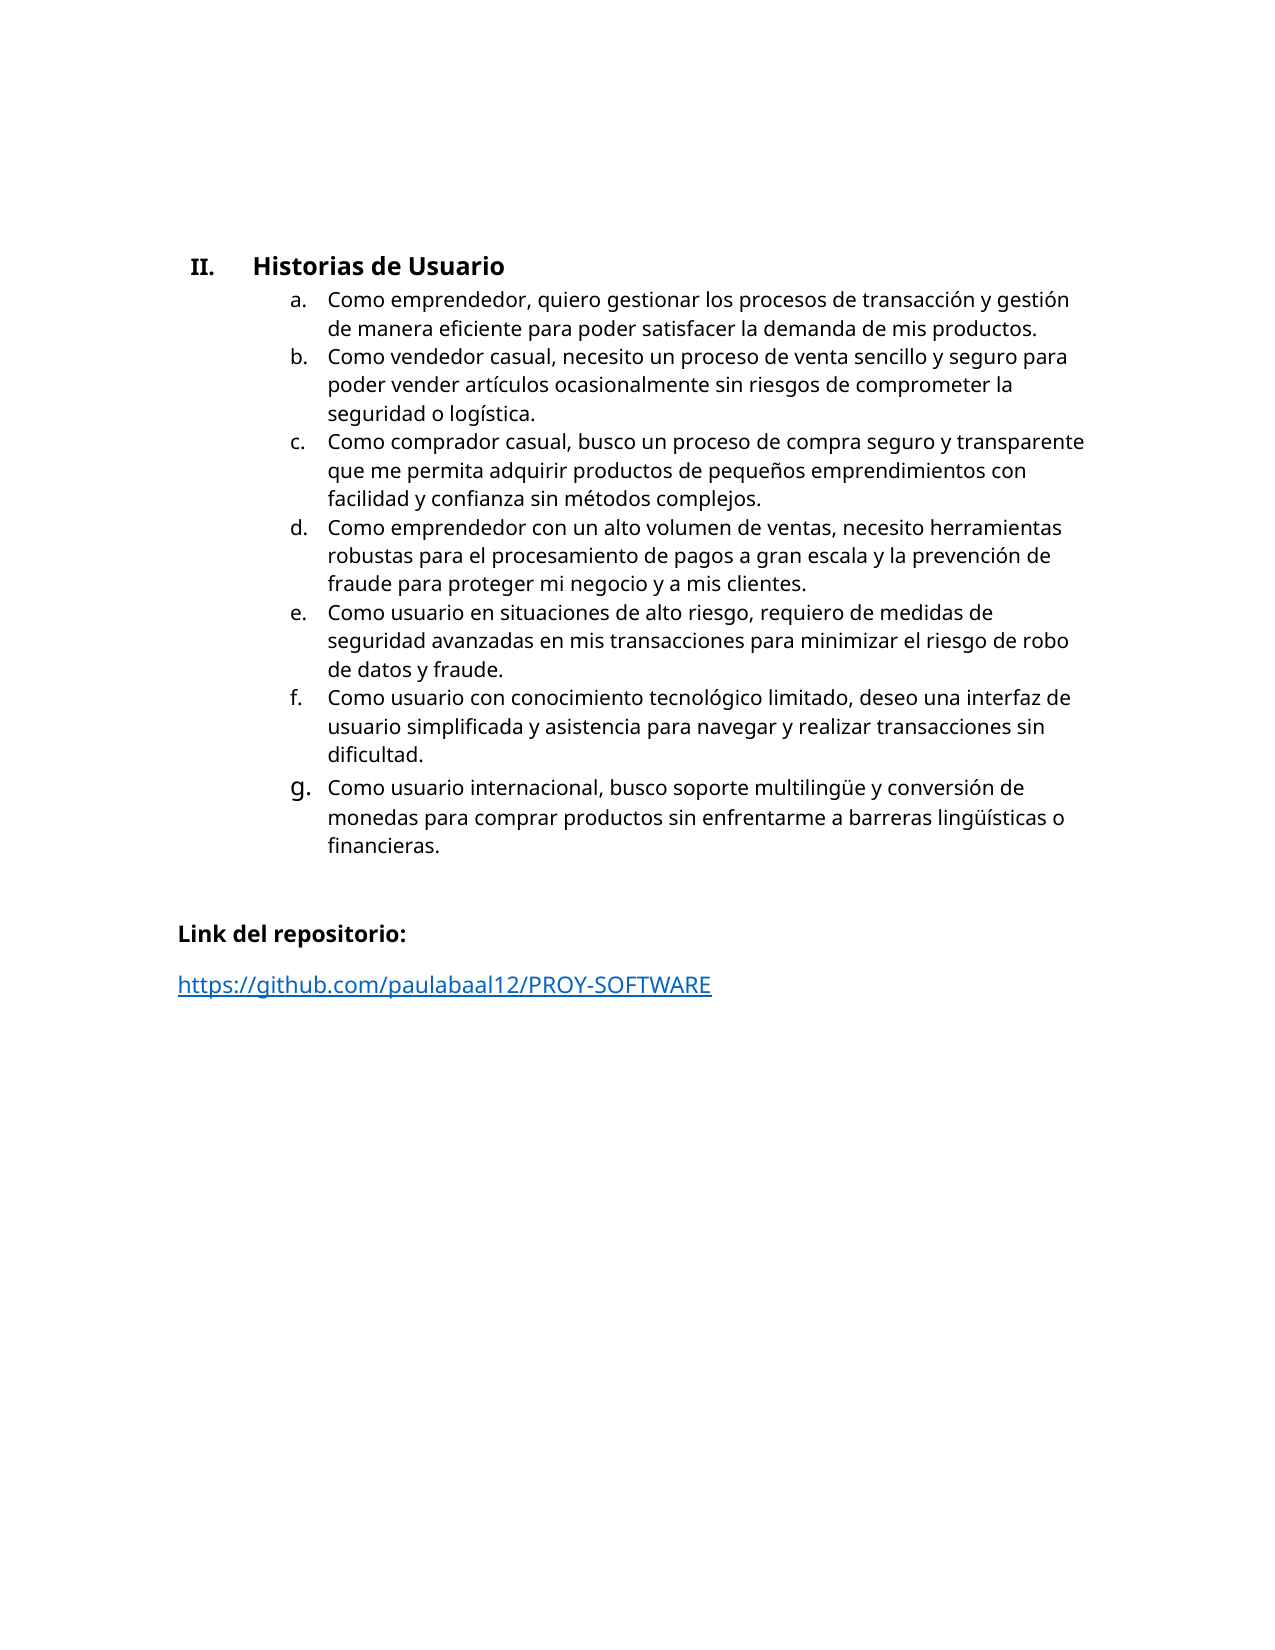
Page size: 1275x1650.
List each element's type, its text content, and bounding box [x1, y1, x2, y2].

list Como usuario internacional, busco soporte multilingüe y conversión de monedas para comprar productos sin enfrentarme a barreras lingüísticas o financieras. [290, 769, 1098, 859]
list Como emprendedor, quiero gestionar los procesos de transacción y gestión de manera eficiente para poder satisfacer la demanda de mis productos. [290, 285, 1098, 342]
text https://github.com/paulabaal12/PROY-SOFTWARE [177, 969, 1098, 1000]
list Como usuario en situaciones de alto riesgo, requiero de medidas de seguridad avanzadas en mis transacciones para minimizar el riesgo de robo de datos y fraude. [290, 598, 1098, 683]
text Link del repositorio: [177, 884, 1098, 949]
list Como usuario con conocimiento tecnológico limitado, deseo una interfaz de usuario simplificada y asistencia para navegar y realizar transacciones sin dificultad. [290, 683, 1098, 769]
list Como comprador casual, busco un proceso de compra seguro y transparente que me permita adquirir productos de pequeños emprendimientos con facilidad y confianza sin métodos complejos. [290, 427, 1098, 513]
list Como emprendedor con un alto volumen de ventas, necesito herramientas robustas para el procesamiento de pagos a gran escala y la prevención de fraude para proteger mi negocio y a mis clientes. [290, 513, 1098, 598]
list Historias de Usuario [215, 248, 1098, 282]
list Como vendedor casual, necesito un proceso de venta sencillo y seguro para poder vender artículos ocasionalmente sin riesgos de comprometer la seguridad o logística. [290, 342, 1098, 427]
